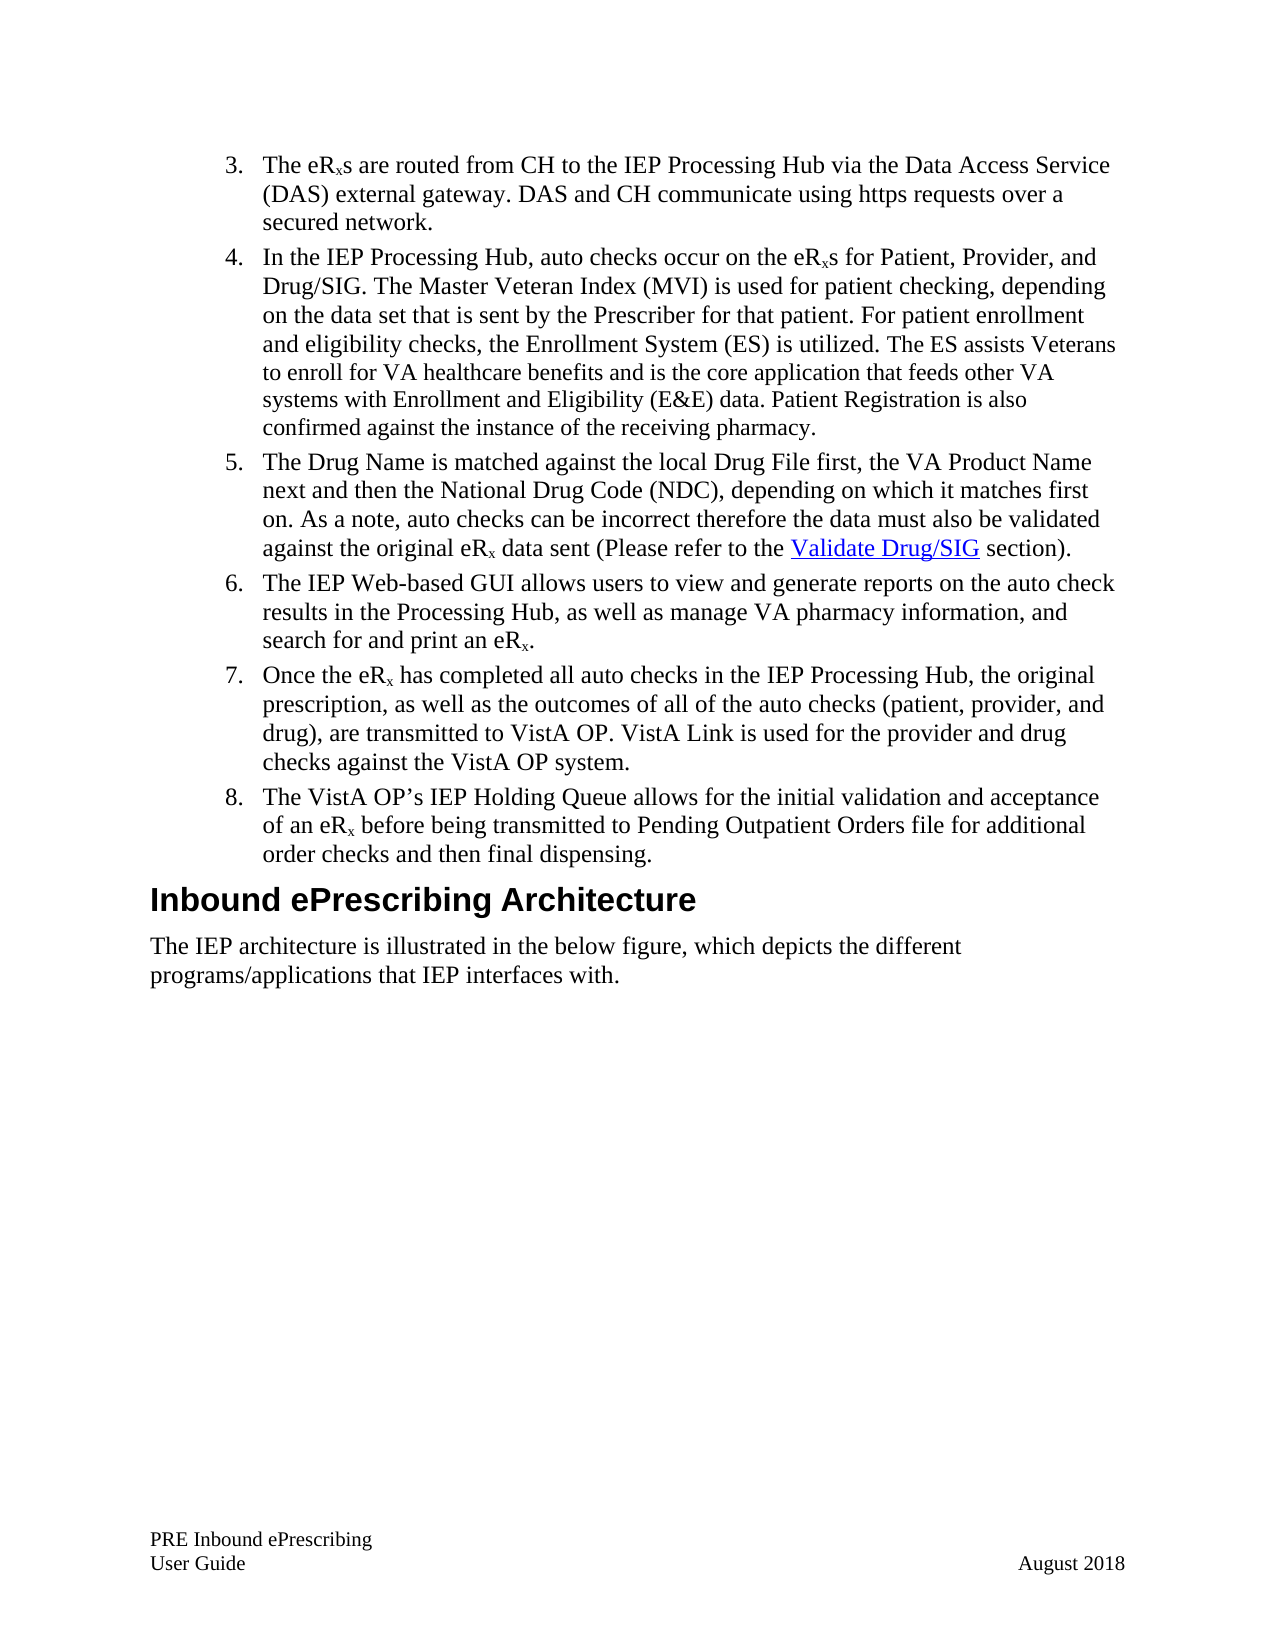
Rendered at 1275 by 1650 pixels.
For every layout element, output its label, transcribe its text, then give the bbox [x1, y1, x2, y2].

text The eRxs are routed from CH to the IEP Processing Hub via the Data Access Service (DAS) external gateway. DAS and CH communicate using https requests over a secured network. [225, 150, 1125, 236]
text In the IEP Processing Hub, auto checks occur on the eRxs for Patient, Provider, and Drug/SIG. The Master Veteran Index (MVI) is used for patient checking, depending on the data set that is sent by the Prescriber for that patient. For patient enrollment and eligibility checks, the Enrollment System (ES) is utilized. The ES assists Veterans to enroll for VA healthcare benefits and is the core application that feeds other VA systems with Enrollment and Eligibility (E&E) data. Patient Registration is also confirmed against the instance of the receiving pharmacy. [225, 242, 1125, 440]
text Once the eRx has completed all auto checks in the IEP Processing Hub, the original prescription, as well as the outcomes of all of the auto checks (patient, provider, and drug), are transmitted to VistA OP. VistA Link is used for the provider and drug checks against the VistA OP system. [225, 660, 1125, 775]
text The Drug Name is matched against the local Drug File first, the VA Product Name next and then the National Drug Code (NDC), depending on which it matches first on. As a note, auto checks can be incorrect therefore the data must also be validated against the original eRx data sent (Please refer to the Validate Drug/SIG section). [225, 447, 1125, 562]
text The IEP Web-based GUI allows users to view and generate reports on the auto check results in the Processing Hub, as well as manage VA pharmacy information, and search for and print an eRx. [225, 568, 1125, 654]
text The VistA OP’s IEP Holding Queue allows for the initial validation and acceptance of an eRx before being transmitted to Pending Outpatient Orders file for additional order checks and then final dispensing. [225, 782, 1125, 868]
text The IEP architecture is illustrated in the below figure, which depicts the different programs/applications that IEP interfaces with. [150, 931, 1125, 989]
subtitle Inbound ePrescribing Architecture [150, 880, 1125, 919]
